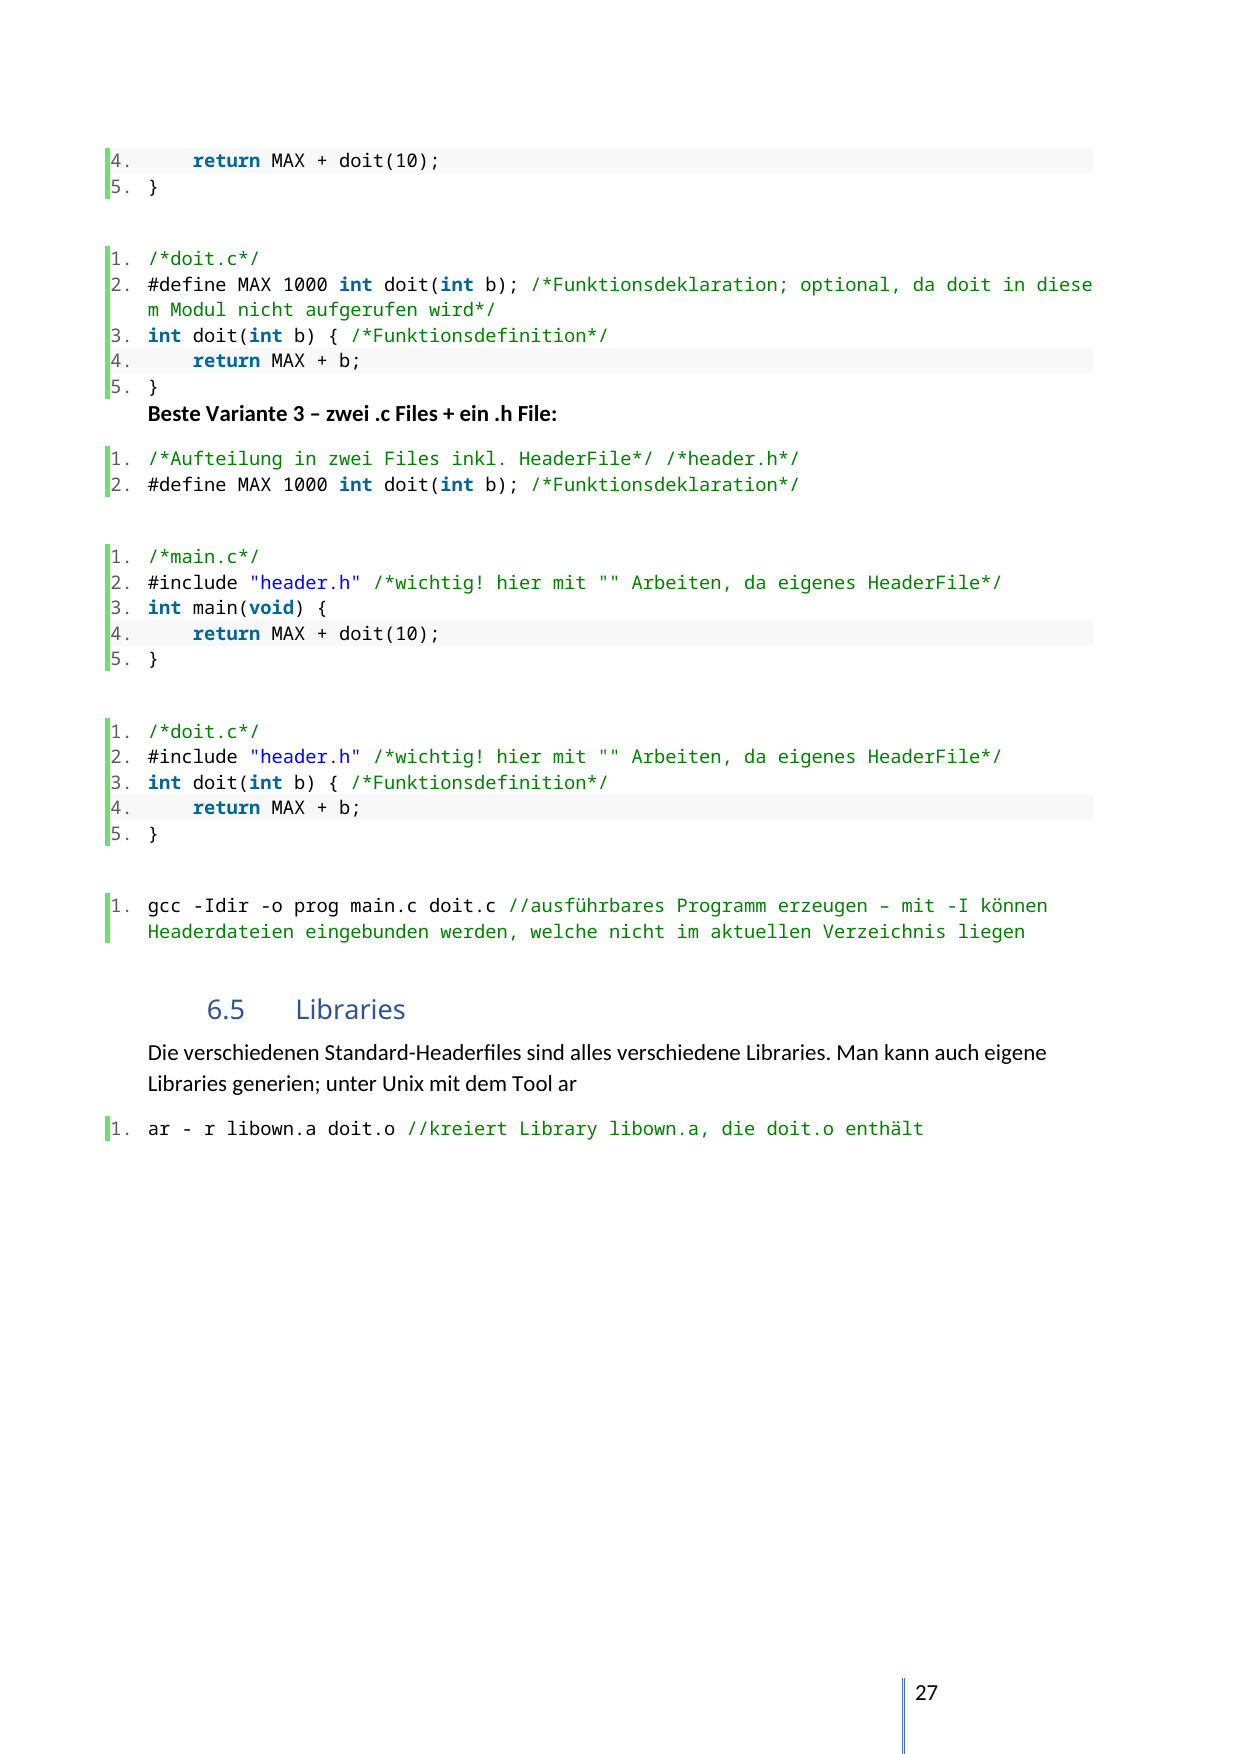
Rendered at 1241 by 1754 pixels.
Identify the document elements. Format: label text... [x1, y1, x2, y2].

list return MAX + doit(10); [110, 620, 1093, 646]
list int doit(int b) { /*Funktionsdefinition*/ [110, 769, 1093, 794]
text Die verschiedenen Standard-Headerfiles sind alles verschiedene Libraries. Man kann auch eigene Libraries generien; unter Unix mit dem Tool ar [148, 1038, 1093, 1097]
list ar - r libown.a doit.o //kreiert Library libown.a, die doit.o enthält [110, 1116, 1093, 1141]
list return MAX + b; [110, 348, 1093, 373]
list /*Aufteilung in zwei Files inkl. HeaderFile*/ /*header.h*/ [110, 446, 1093, 471]
list } [110, 173, 1093, 199]
text Beste Variante 3 – zwei .c Files + ein .h File: [148, 399, 1093, 427]
list #include "header.h" /*wichtig! hier mit "" Arbeiten, da eigenes HeaderFile*/ [110, 569, 1093, 594]
list /*main.c*/ [105, 543, 1093, 569]
list #include "header.h" /*wichtig! hier mit "" Arbeiten, da eigenes HeaderFile*/ [110, 743, 1093, 769]
list return MAX + doit(10); [110, 148, 1093, 173]
list /*doit.c*/ [110, 718, 1093, 743]
list int doit(int b) { /*Funktionsdefinition*/ [110, 322, 1093, 348]
list int main(void) { [110, 594, 1093, 620]
list #define MAX 1000 int doit(int b); /*Funktionsdeklaration; optional, da doit in diesem Modul nicht aufgerufen wird*/ [110, 271, 1093, 322]
list return MAX + b; [110, 794, 1093, 820]
list /*doit.c*/ [110, 246, 1093, 271]
list } [110, 646, 1093, 671]
list #define MAX 1000 int doit(int b); /*Funktionsdeklaration*/ [110, 471, 1093, 497]
list gcc -Idir -o prog main.c doit.c //ausführbares Programm erzeugen – mit -I können Headerdateien eingebunden werden, welche nicht im aktuellen Verzeichnis liegen [105, 892, 1093, 943]
subtitle Libraries [207, 990, 1093, 1027]
list } [110, 820, 1093, 846]
list } [110, 373, 1093, 399]
